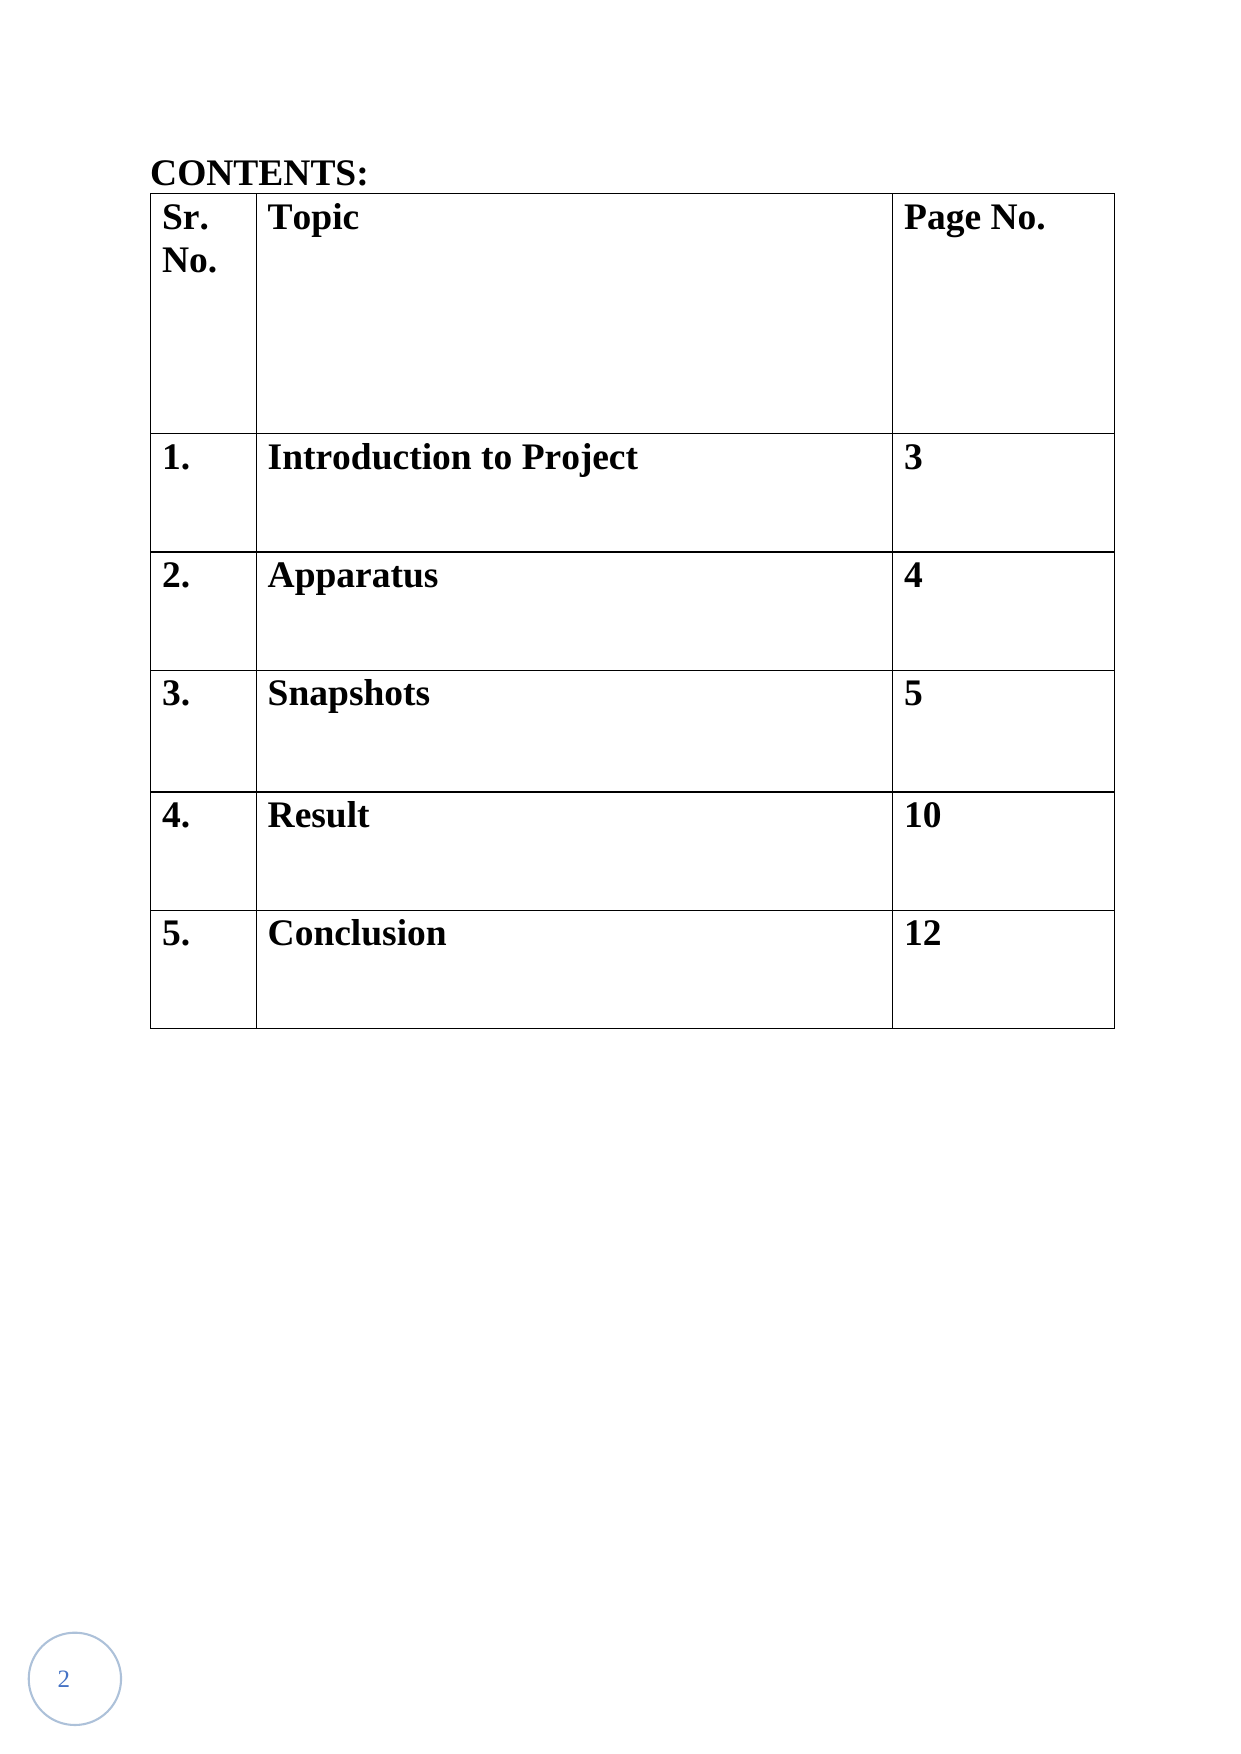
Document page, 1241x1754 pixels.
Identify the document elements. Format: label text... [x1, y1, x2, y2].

table_cell Conclusion [257, 911, 892, 1028]
table_cell 4 [893, 553, 1114, 670]
table_cell 5 [893, 671, 1114, 791]
table_cell 1. [151, 434, 256, 551]
table_cell 5. [151, 911, 256, 1028]
table_header Page No. [893, 194, 1114, 433]
table_header Sr. No. [151, 194, 256, 433]
table_cell 3. [151, 671, 256, 791]
table_cell Apparatus [257, 553, 892, 670]
table_cell 4. [151, 793, 256, 910]
table_header Topic [257, 194, 892, 433]
table_cell 12 [893, 911, 1114, 1028]
table_cell Result [257, 793, 892, 910]
table_cell 2. [151, 553, 256, 670]
table_cell Introduction to Project [257, 434, 892, 551]
table_cell Snapshots [257, 671, 892, 791]
table_cell 3 [893, 434, 1114, 551]
table_cell 10 [893, 793, 1114, 910]
text CONTENTS: [150, 150, 1090, 193]
